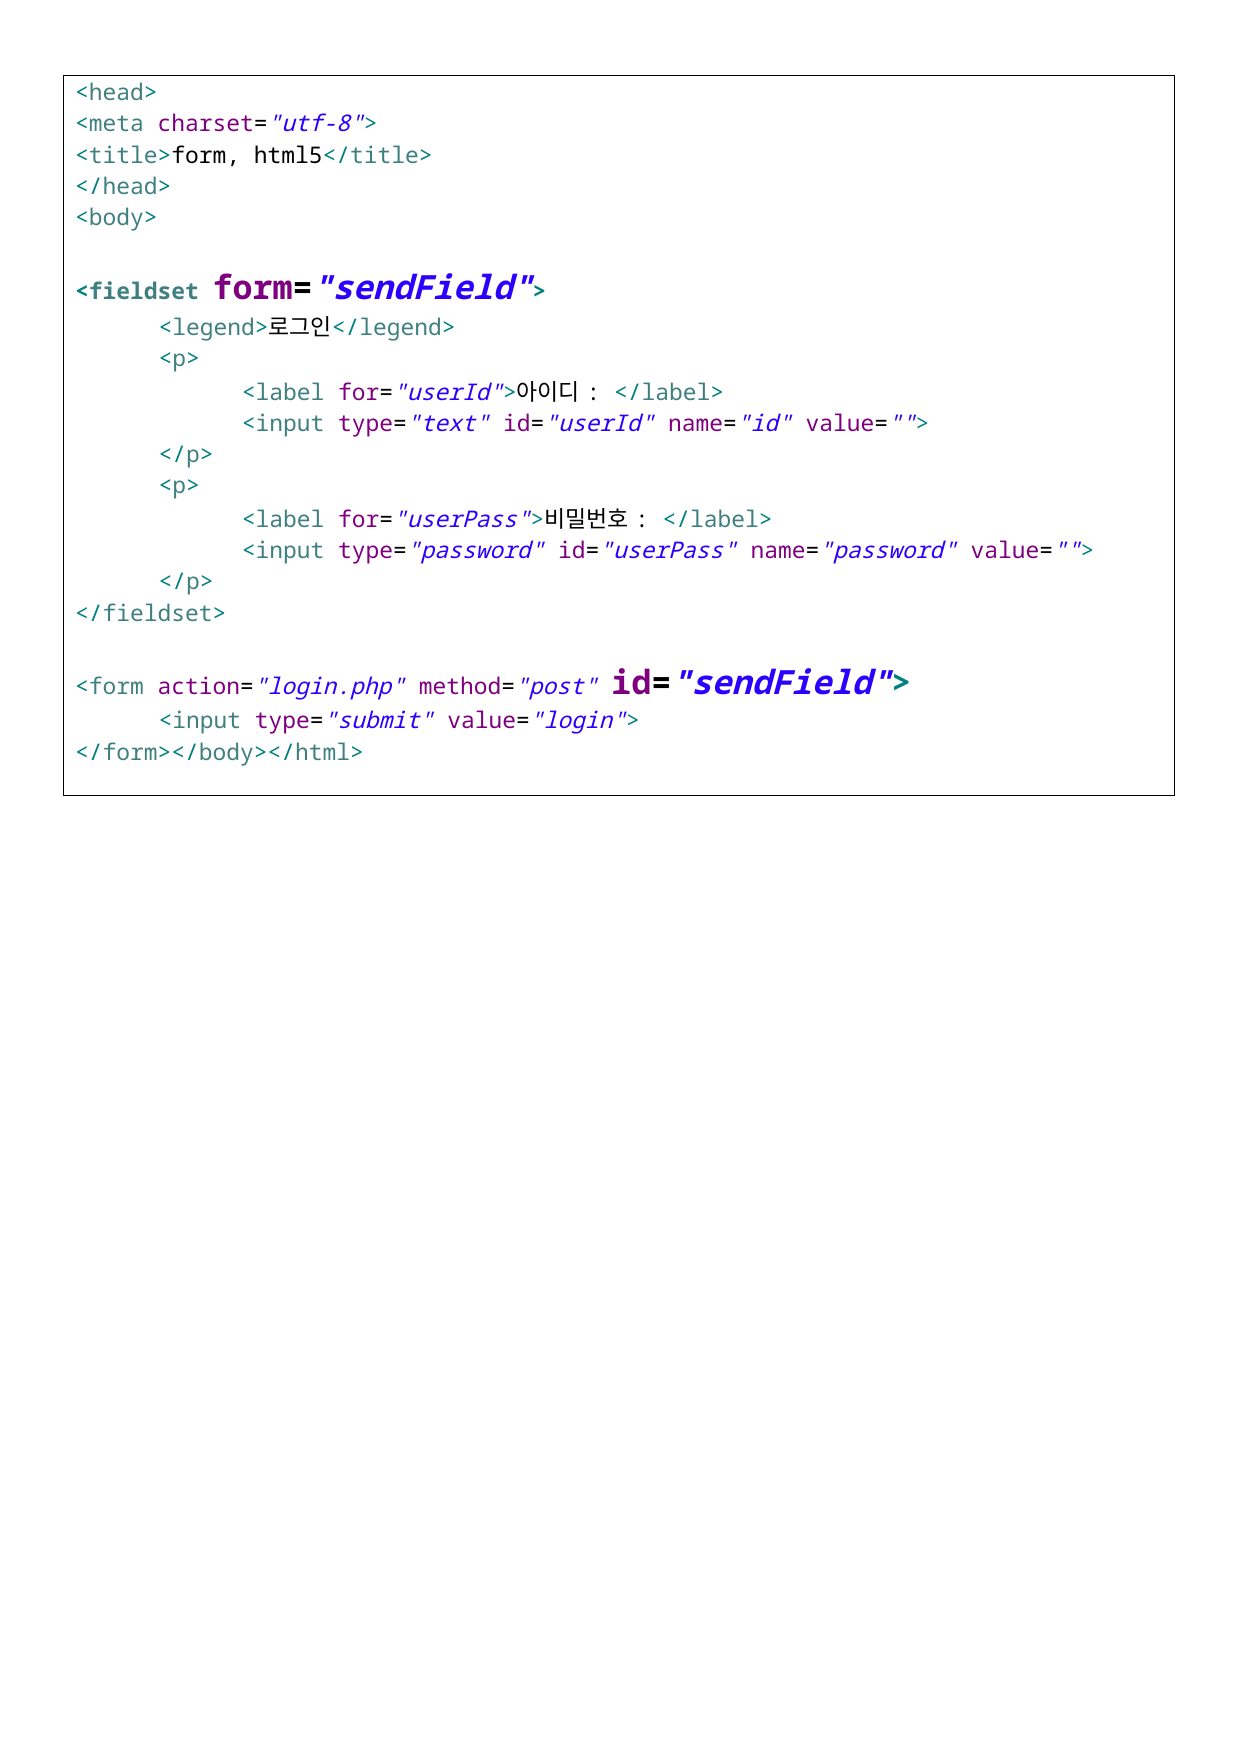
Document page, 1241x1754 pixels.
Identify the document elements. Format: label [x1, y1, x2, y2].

table_header [64, 76, 1174, 795]
